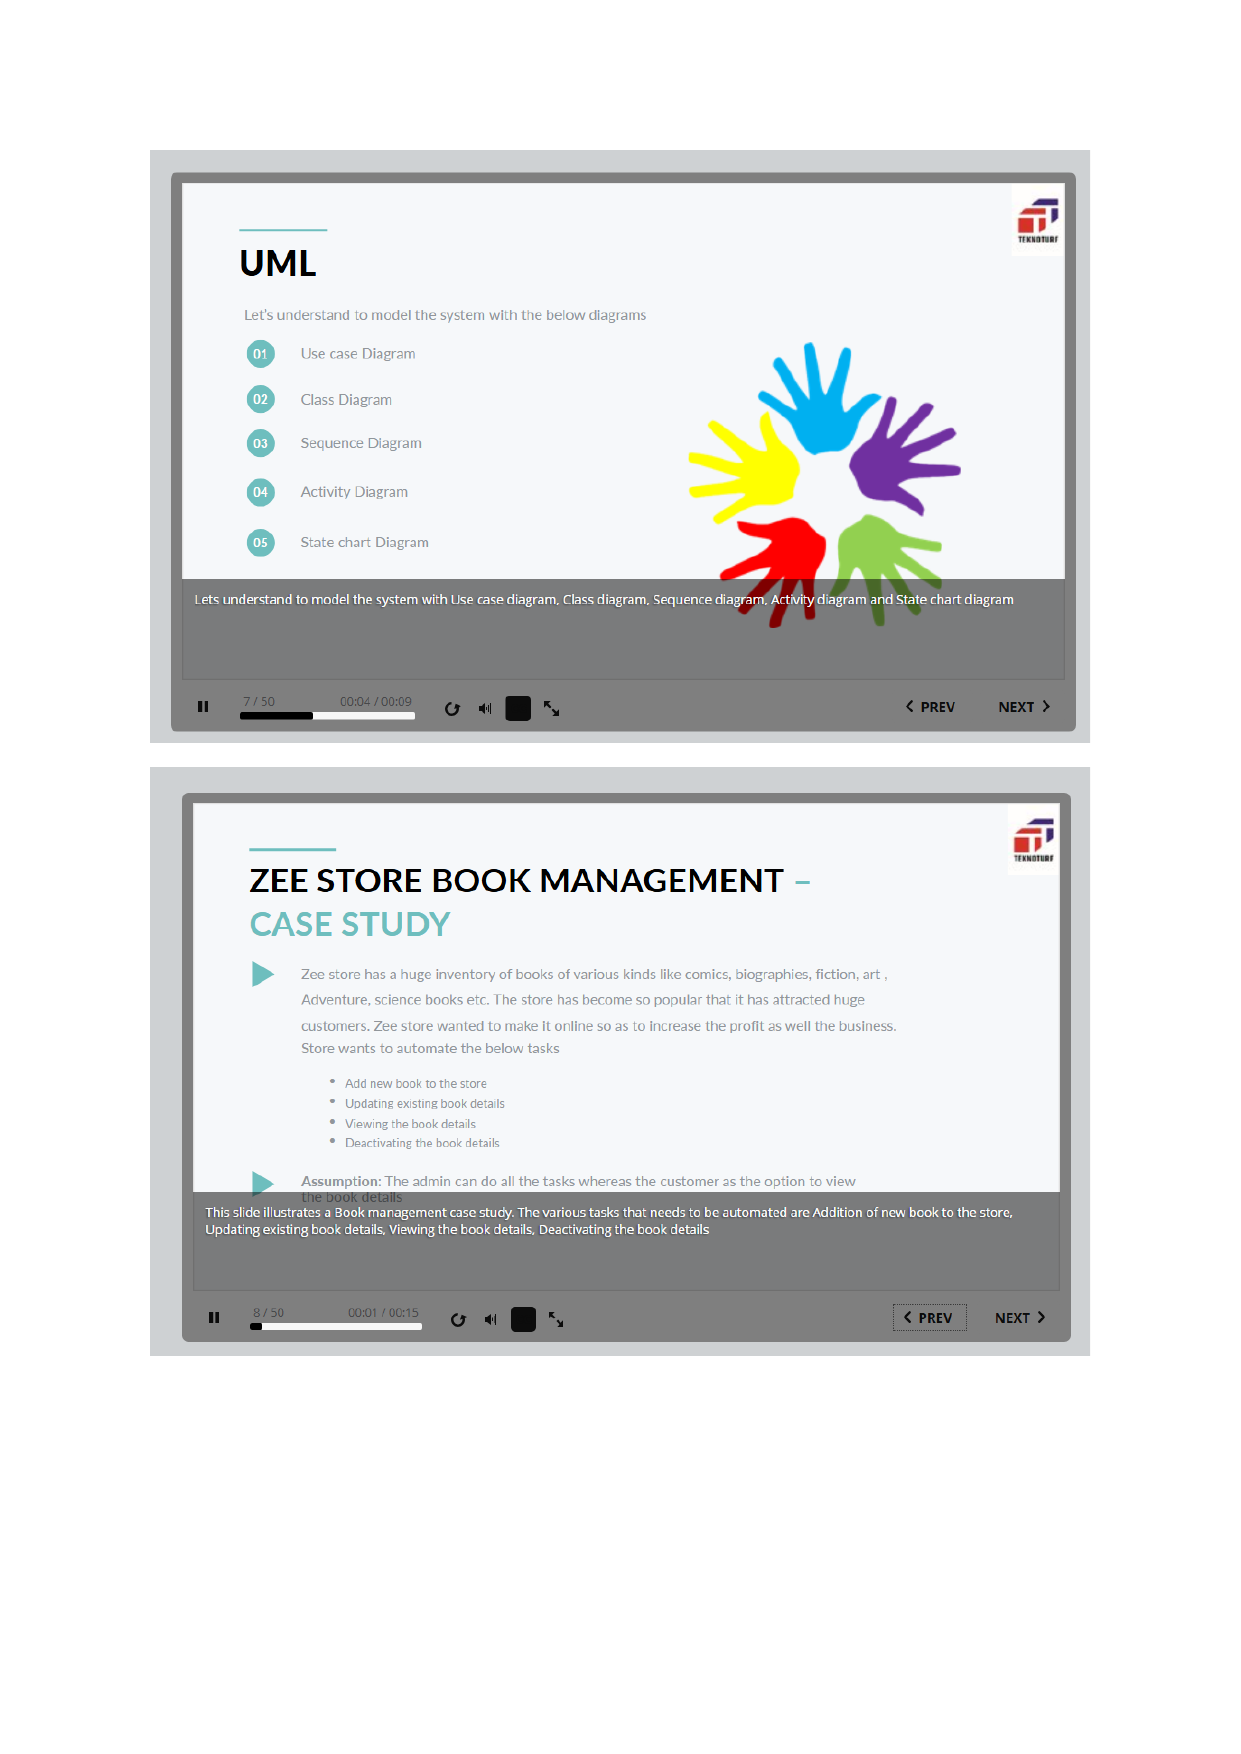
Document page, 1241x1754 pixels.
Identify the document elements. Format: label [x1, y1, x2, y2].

picture [150, 767, 1091, 1356]
picture [150, 150, 1091, 743]
